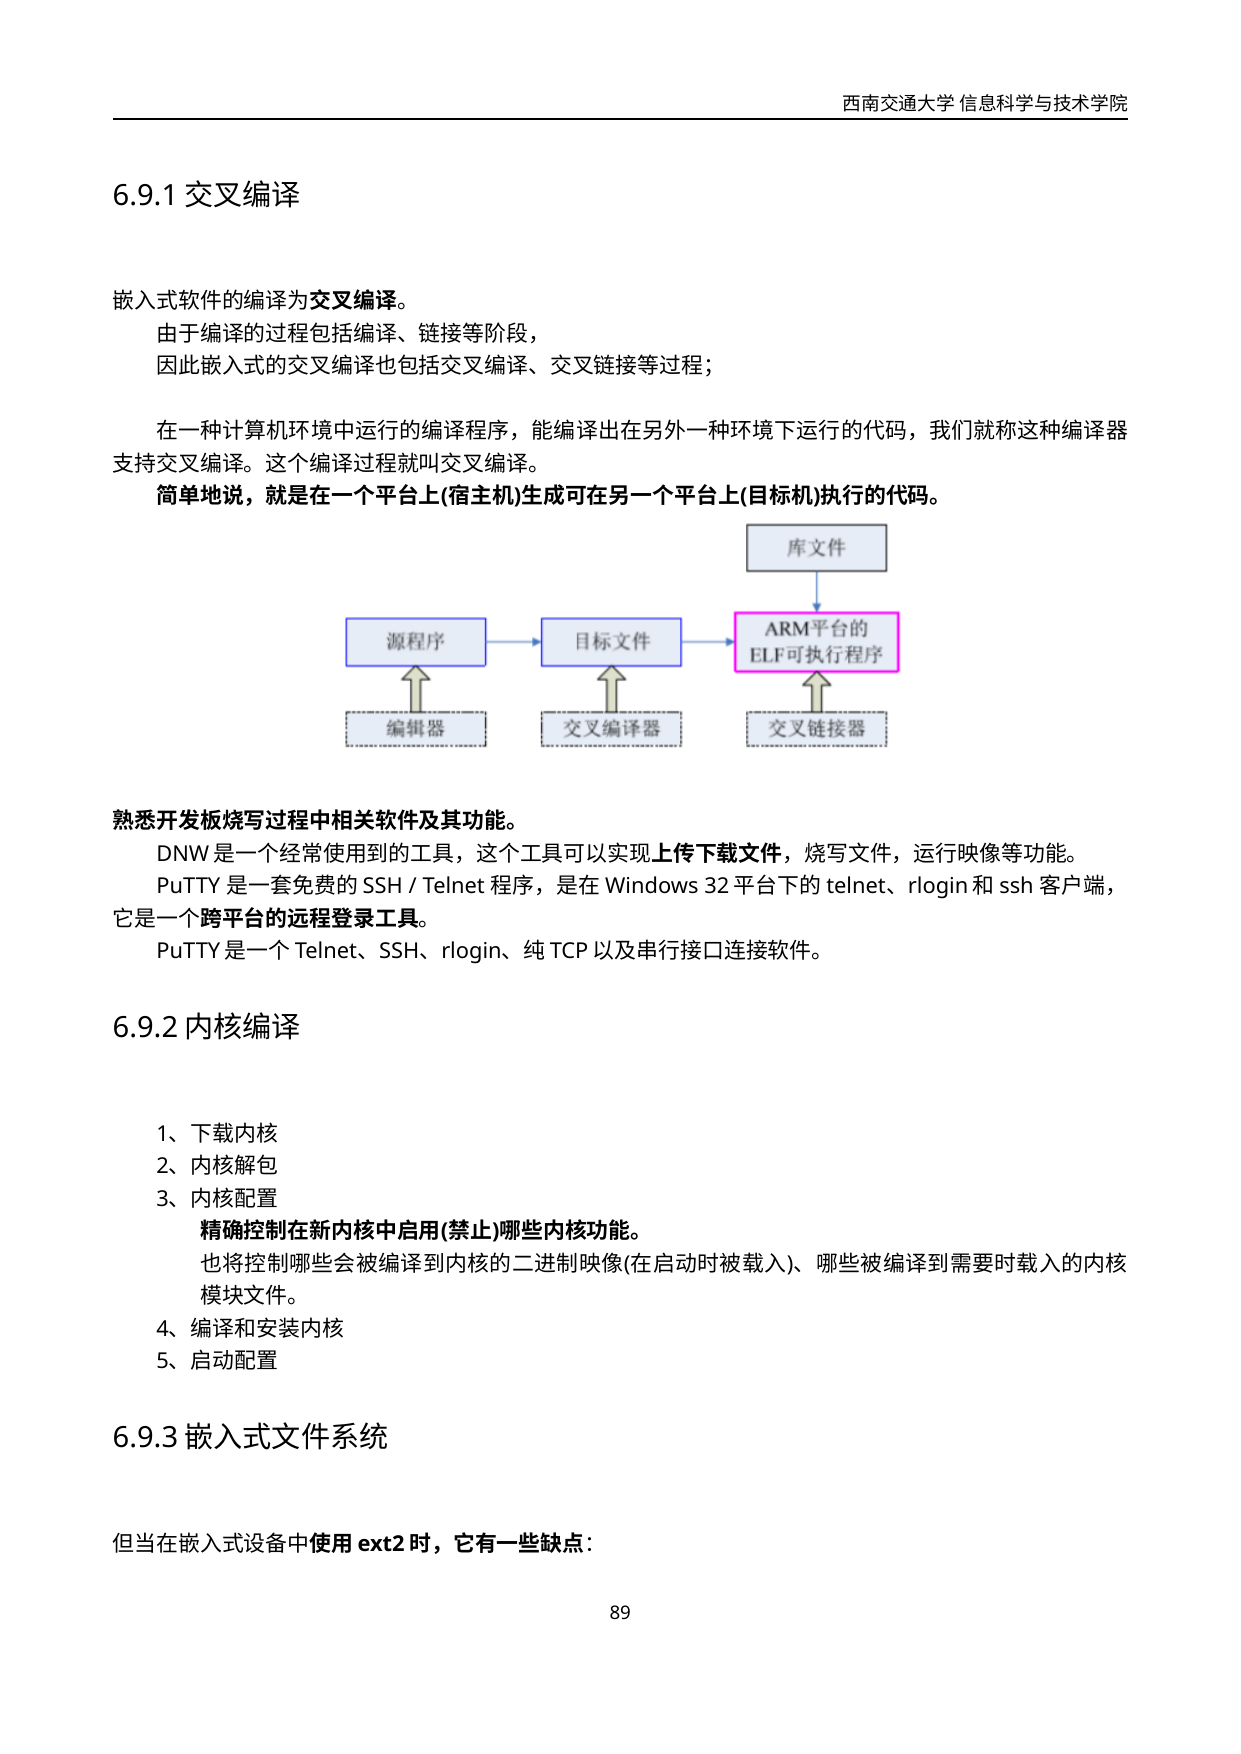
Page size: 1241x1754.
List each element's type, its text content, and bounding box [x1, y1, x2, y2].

subtitle 6.9.1交叉编译 [112, 160, 1128, 225]
subtitle 6.9.2内核编译 [112, 992, 1128, 1057]
text 但当在嵌入式设备中使用ext2时，它有一些缺点： [112, 1526, 1128, 1558]
text DNW是一个经常使用到的工具，这个工具可以实现上传下载文件，烧写文件，运行映像等功能。 [112, 835, 1128, 868]
text 在一种计算机环境中运行的编译程序，能编译出在另外一种环境下运行的代码，我们就称这种编译器支持交叉编译。这个编译过程就叫交叉编译。 [112, 413, 1128, 478]
text 由于编译的过程包括编译、链接等阶段， [112, 315, 1128, 348]
text 4、编译和安装内核 [112, 1310, 1128, 1343]
text PuTTY 是一套免费的SSH / Telnet 程序，是在Windows 32平台下的telnet、rlogin和ssh 客户端，它是一个跨平台的远程登录工具。 [112, 868, 1128, 933]
text 5、启动配置 [112, 1343, 1128, 1375]
text 3、内核配置 [112, 1180, 1128, 1213]
text 简单地说，就是在一个平台上(宿主机)生成可在另一个平台上(目标机)执行的代码。 [112, 478, 1128, 510]
picture [327, 510, 913, 761]
text 熟悉开发板烧写过程中相关软件及其功能。 [112, 803, 1128, 835]
text 精确控制在新内核中启用(禁止)哪些内核功能。 [200, 1213, 1128, 1245]
text 2、内核解包 [112, 1148, 1128, 1180]
subtitle 6.9.3嵌入式文件系统 [112, 1402, 1128, 1467]
text PuTTY是一个Telnet、SSH、rlogin、纯TCP以及串行接口连接软件。 [112, 933, 1128, 965]
text 也将控制哪些会被编译到内核的二进制映像(在启动时被载入)、哪些被编译到需要时载入的内核模块文件。 [200, 1245, 1128, 1310]
text 1、下载内核 [112, 1115, 1128, 1148]
text 因此嵌入式的交叉编译也包括交叉编译、交叉链接等过程； [112, 348, 1128, 380]
text 嵌入式软件的编译为交叉编译。 [112, 283, 1128, 315]
